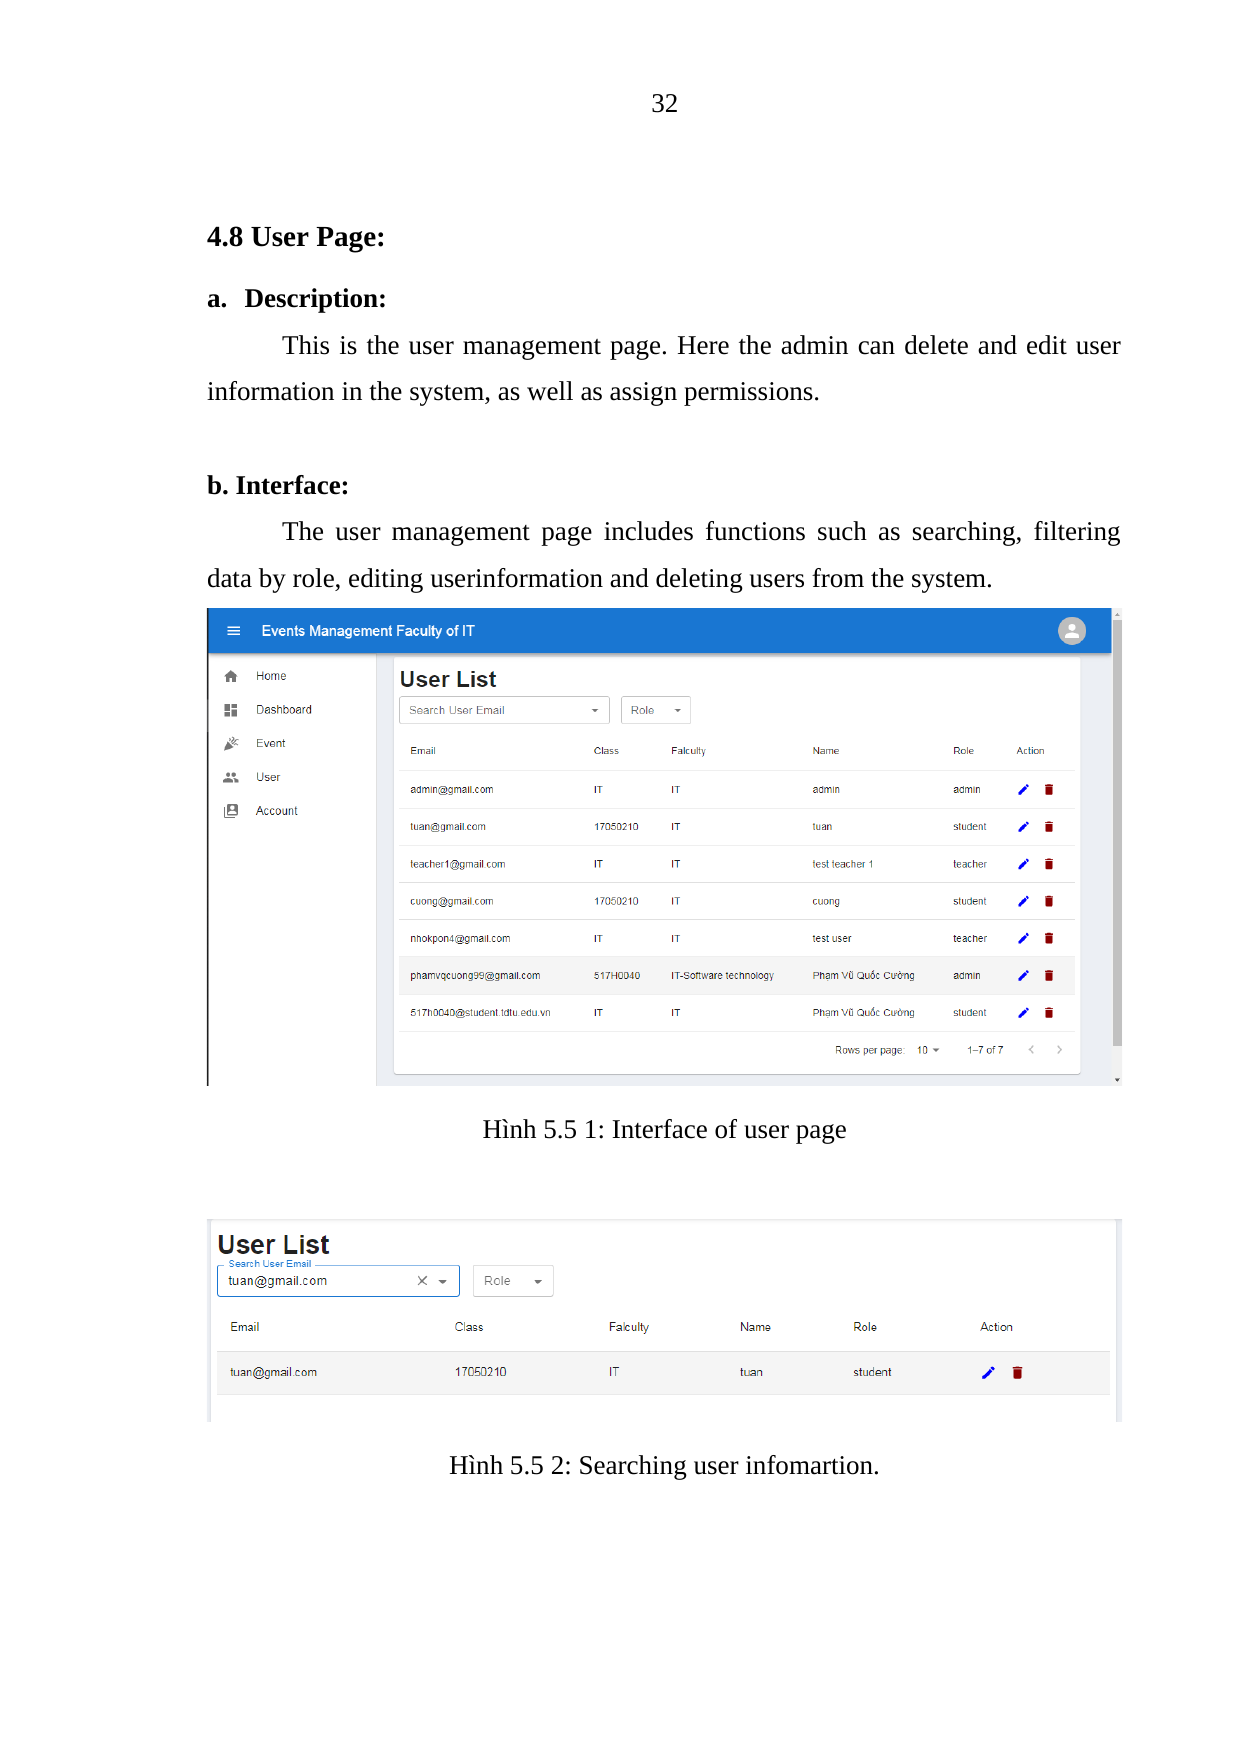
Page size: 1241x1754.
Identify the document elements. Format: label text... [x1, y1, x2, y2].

picture [206, 1219, 1123, 1422]
picture [206, 608, 1123, 1086]
text Hình 5.5 2: Searching user infomartion. [207, 1449, 1122, 1481]
text Hình 5.5 1: Interface of user page [207, 1114, 1122, 1145]
list Description: [207, 282, 1122, 313]
subtitle User Page: [207, 219, 1122, 253]
text b. Interface: [207, 469, 1122, 500]
text The user management page includes functions such as searching, filtering data by role, editing userinformation and deleting users from the system. [207, 515, 1122, 593]
text This is the user management page. Here the admin can delete and edit user information in the system, as well as assign permissions. [207, 329, 1122, 407]
